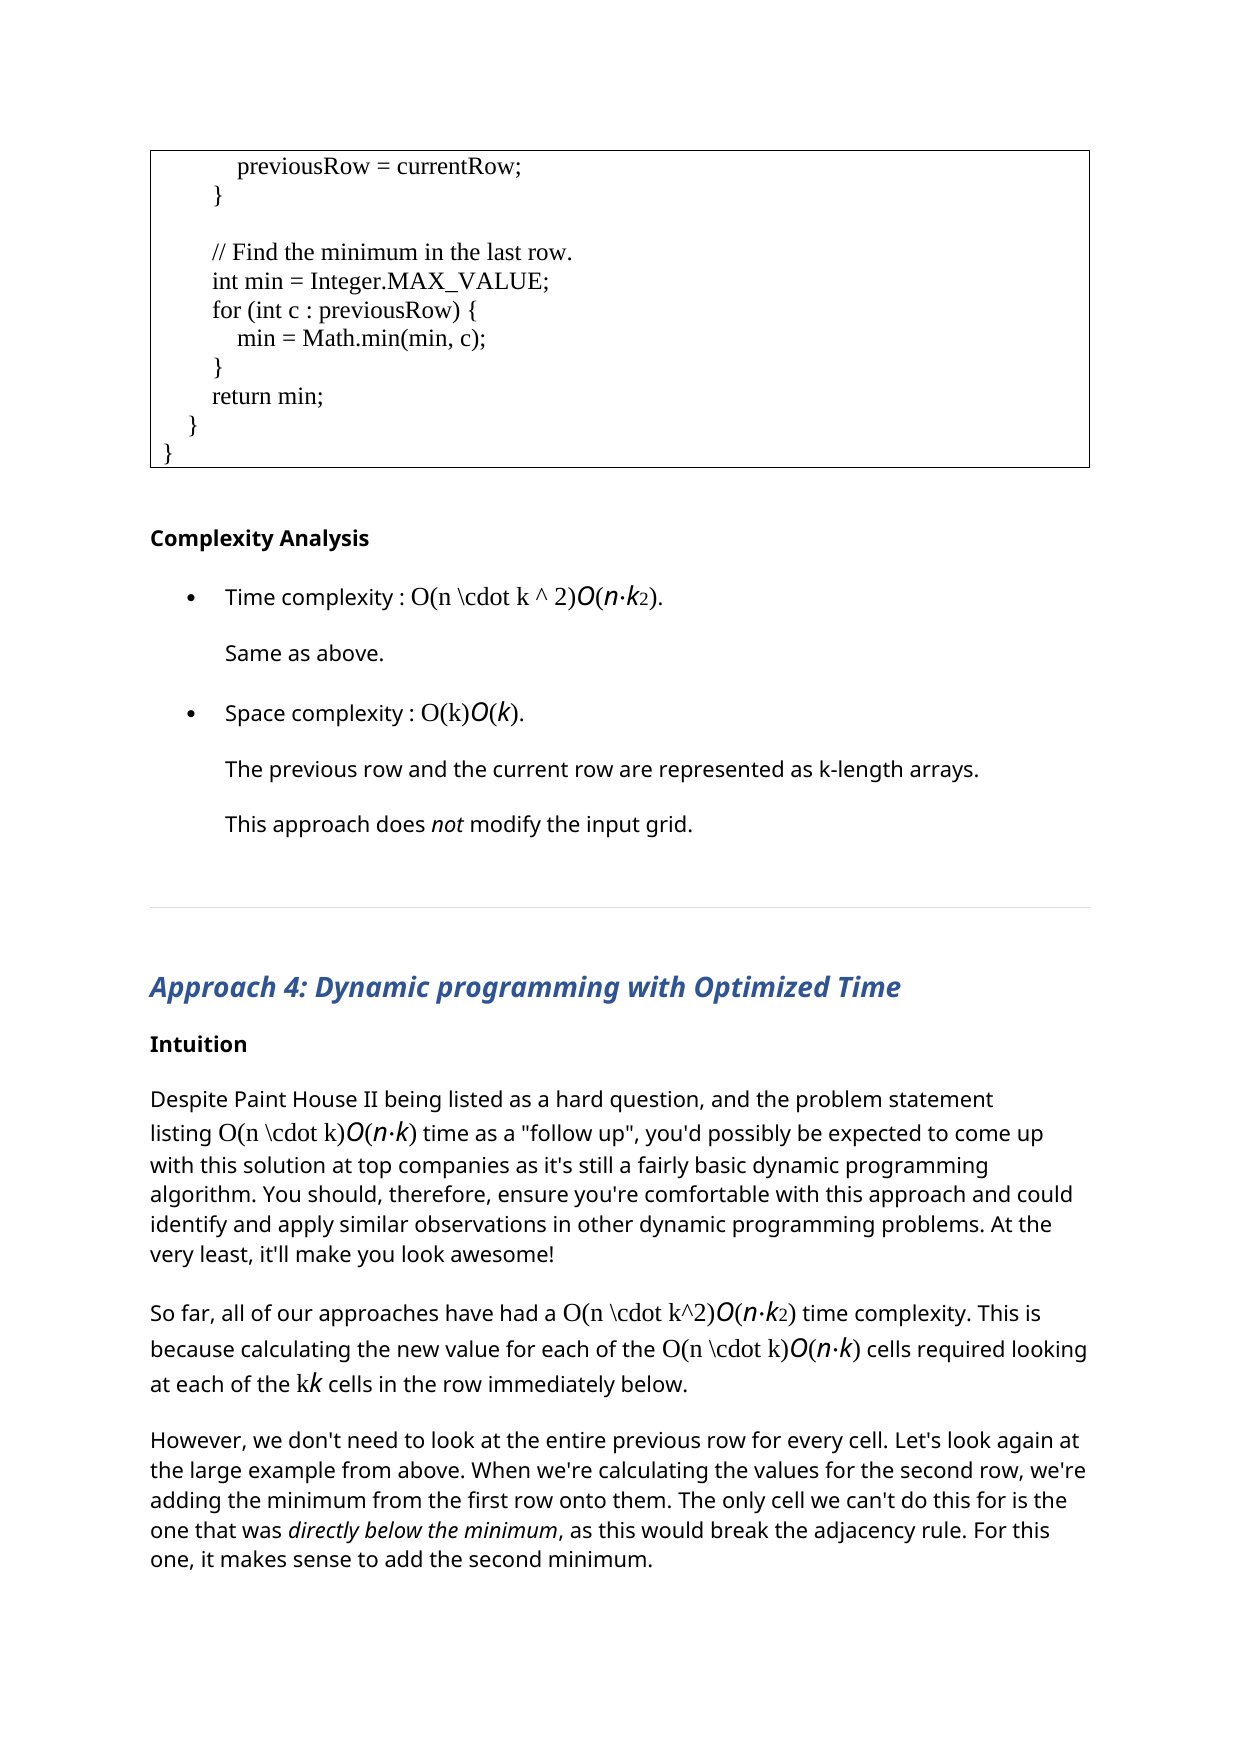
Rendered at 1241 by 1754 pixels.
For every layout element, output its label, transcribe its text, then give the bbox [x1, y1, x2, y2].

subtitle Approach 4: Dynamic programming with Optimized Time [150, 968, 1090, 1006]
text This approach does not modify the input grid. [225, 808, 1090, 838]
text Same as above. [225, 638, 1090, 668]
list Time complexity : O(n \cdot k ^ 2)O(n⋅k2). [187, 578, 1090, 613]
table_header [151, 151, 1089, 467]
text Complexity Analysis [150, 523, 1090, 553]
text Intuition [150, 1029, 1090, 1059]
text However, we don't need to look at the entire previous row for every cell. Let's look again at the large example from above. When we're calculating the values for the second row, we're adding the minimum from the first row onto them. The only cell we can't do this for is the one that was directly below the minimum, as this would break the adjacency rule. For this one, it makes sense to add the second minimum. [150, 1425, 1090, 1574]
text Despite Paint House II being listed as a hard question, and the problem statement listing O(n \cdot k)O(n⋅k) time as a "follow up", you'd possibly be expected to come up with this solution at top companies as it's still a fairly basic dynamic programming algorithm. You should, therefore, ensure you're comfortable with this approach and could identify and apply similar observations in other dynamic programming problems. At the very least, it'll make you look awesome! [150, 1084, 1090, 1269]
text So far, all of our approaches have had a O(n \cdot k^2)O(n⋅k2) time complexity. This is because calculating the new value for each of the O(n \cdot k)O(n⋅k) cells required looking at each of the kk cells in the row immediately below. [150, 1294, 1090, 1400]
list Space complexity : O(k)O(k). [187, 693, 1090, 729]
text The previous row and the current row are represented as k-length arrays. [225, 754, 1090, 783]
